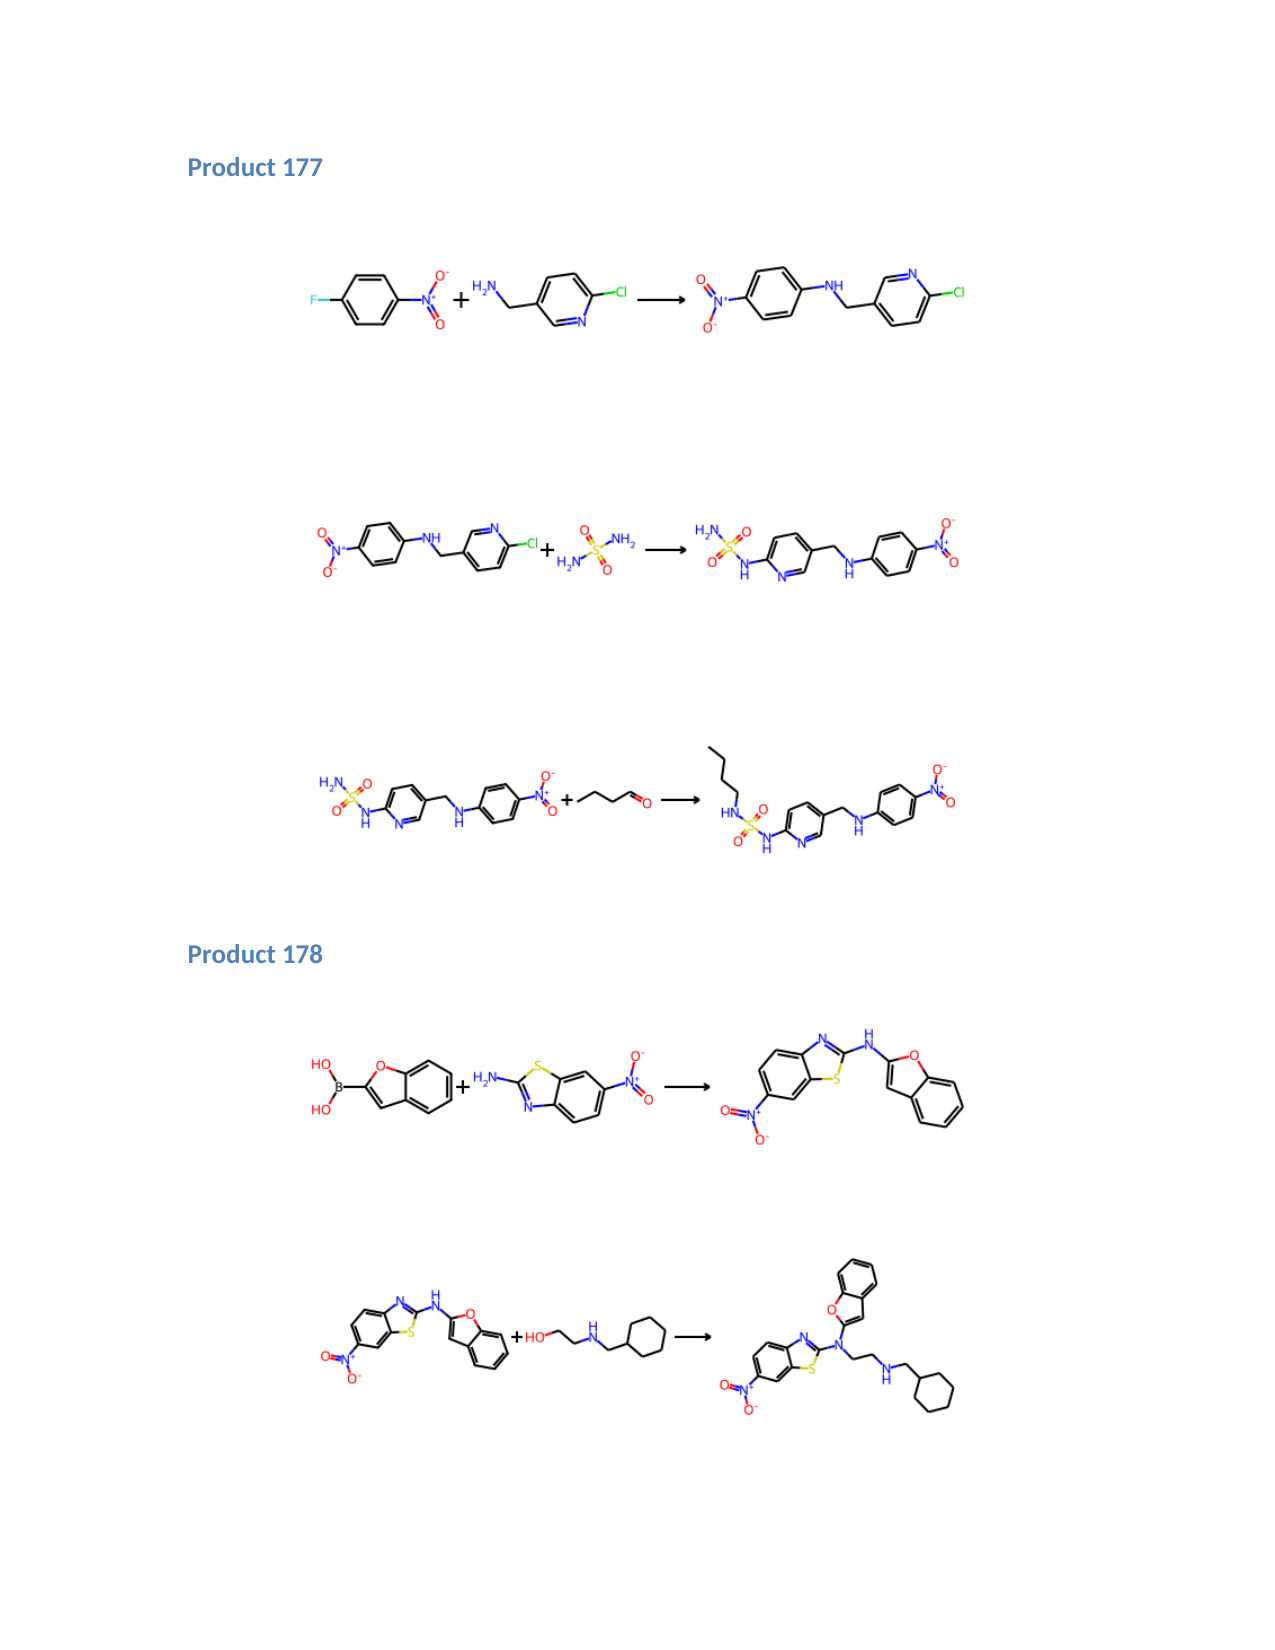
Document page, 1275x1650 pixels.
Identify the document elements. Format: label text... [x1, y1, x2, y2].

picture [187, 975, 1088, 1200]
picture [187, 687, 1088, 913]
subtitle Product 177 [187, 150, 1087, 183]
subtitle Product 178 [187, 937, 1087, 970]
picture [187, 1224, 1088, 1450]
picture [187, 437, 1088, 663]
picture [187, 187, 1088, 413]
